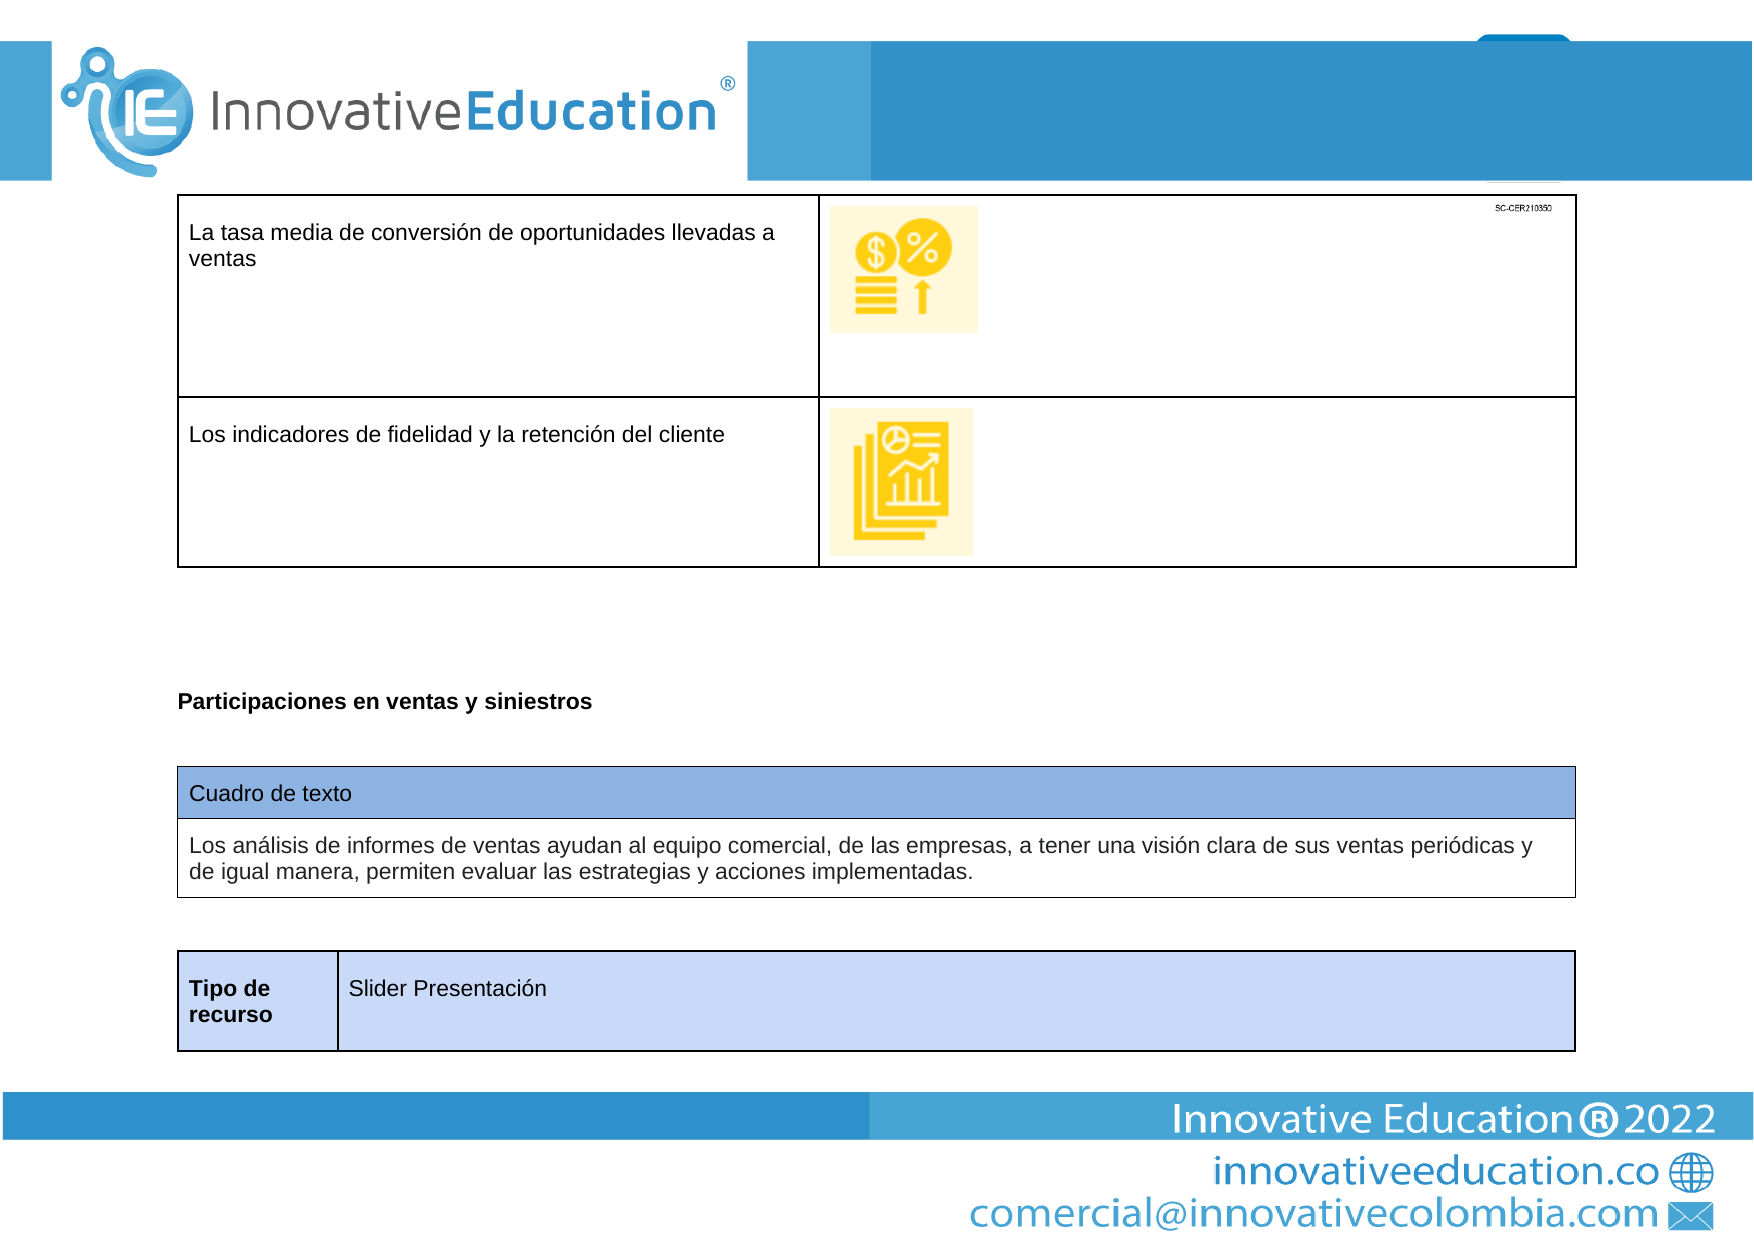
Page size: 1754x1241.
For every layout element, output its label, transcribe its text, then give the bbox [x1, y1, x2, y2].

picture [829, 408, 974, 556]
table_cell [820, 196, 1575, 396]
table_cell Los análisis de informes de ventas ayudan al equipo comercial, de las empresas, a tener una visión clara de sus ventas periódicas y de igual manera, permiten evaluar las estrategias y acciones implementadas. [178, 819, 1575, 897]
table_cell [820, 398, 1575, 566]
table_header Cuadro de texto [178, 767, 1575, 818]
picture [0, 28, 1752, 194]
table_header Tipo de recurso [179, 952, 337, 1050]
table_header Slider Presentación [339, 952, 1574, 1050]
picture [2, 1091, 1754, 1237]
text Participaciones en ventas y siniestros [177, 688, 1577, 714]
table_cell Los indicadores de fidelidad y la retención del cliente [179, 398, 818, 566]
table_cell La tasa media de conversión de oportunidades llevadas a ventas [179, 196, 818, 396]
picture [829, 206, 979, 333]
